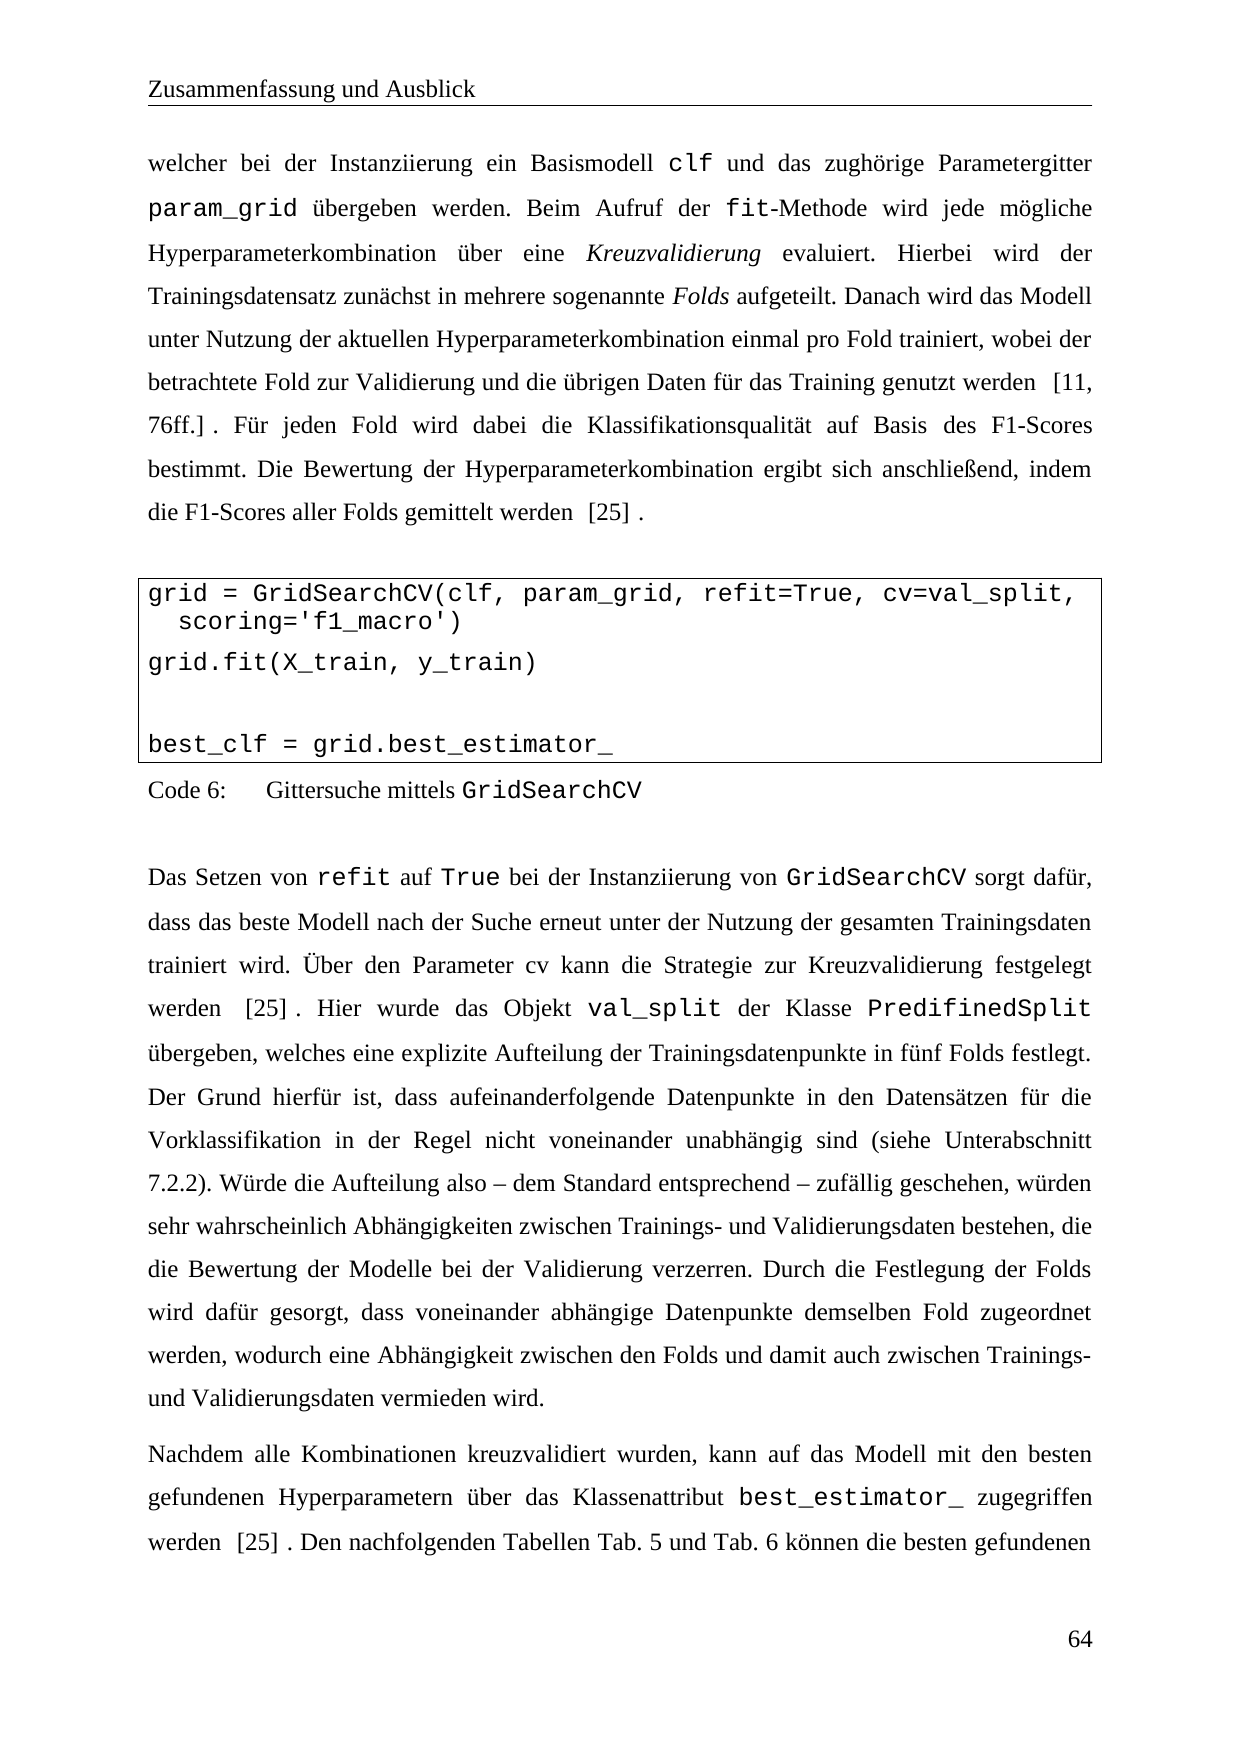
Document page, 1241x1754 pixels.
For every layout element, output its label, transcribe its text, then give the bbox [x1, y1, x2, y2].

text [148, 148, 1092, 526]
text scoring='f1_macro') [148, 609, 1092, 637]
text grid.fit(X_train, y_train) [139, 647, 1101, 678]
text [148, 1439, 1092, 1556]
text grid = GridSearchCV(clf, param_grid, refit=True, cv=val_split, [139, 579, 1101, 609]
text best_clf = grid.best_estimator_ [139, 728, 1101, 762]
text Das Setzen von refit auf True bei der Instanziierung von GridSearchCV sorgt dafür, dass das beste Modell nach der Suche erneut unter der Nutzung der gesamten Trainingsdaten trainiert wird. Über den Parameter cv kann die Strategie zur Kreuzvalidierung festgelegt werden . Hier wurde das Objekt val_split der Klasse PredifinedSplit übergeben, welches eine explizite Aufteilung der Trainingsdatenpunkte in fünf Folds festlegt. Der Grund hierfür ist, dass aufeinanderfolgende Datenpunkte in den Datensätzen für die Vorklassifikation in der Regel nicht voneinander unabhängig sind (siehe Unterabschnitt 7.2.2). Würde die Aufteilung also – dem Standard entsprechend – zufällig geschehen, würden sehr wahrscheinlich Abhängigkeiten zwischen Trainings- und Validierungsdaten bestehen, die die Bewertung der Modelle bei der Validierung verzerren. Durch die Festlegung der Folds wird dafür gesorgt, dass voneinander abhängige Datenpunkte demselben Fold zugeordnet werden, wodurch eine Abhängigkeit zwischen den Folds und damit auch zwischen Trainings- und Validierungsdaten vermieden wird. [148, 862, 1092, 1412]
